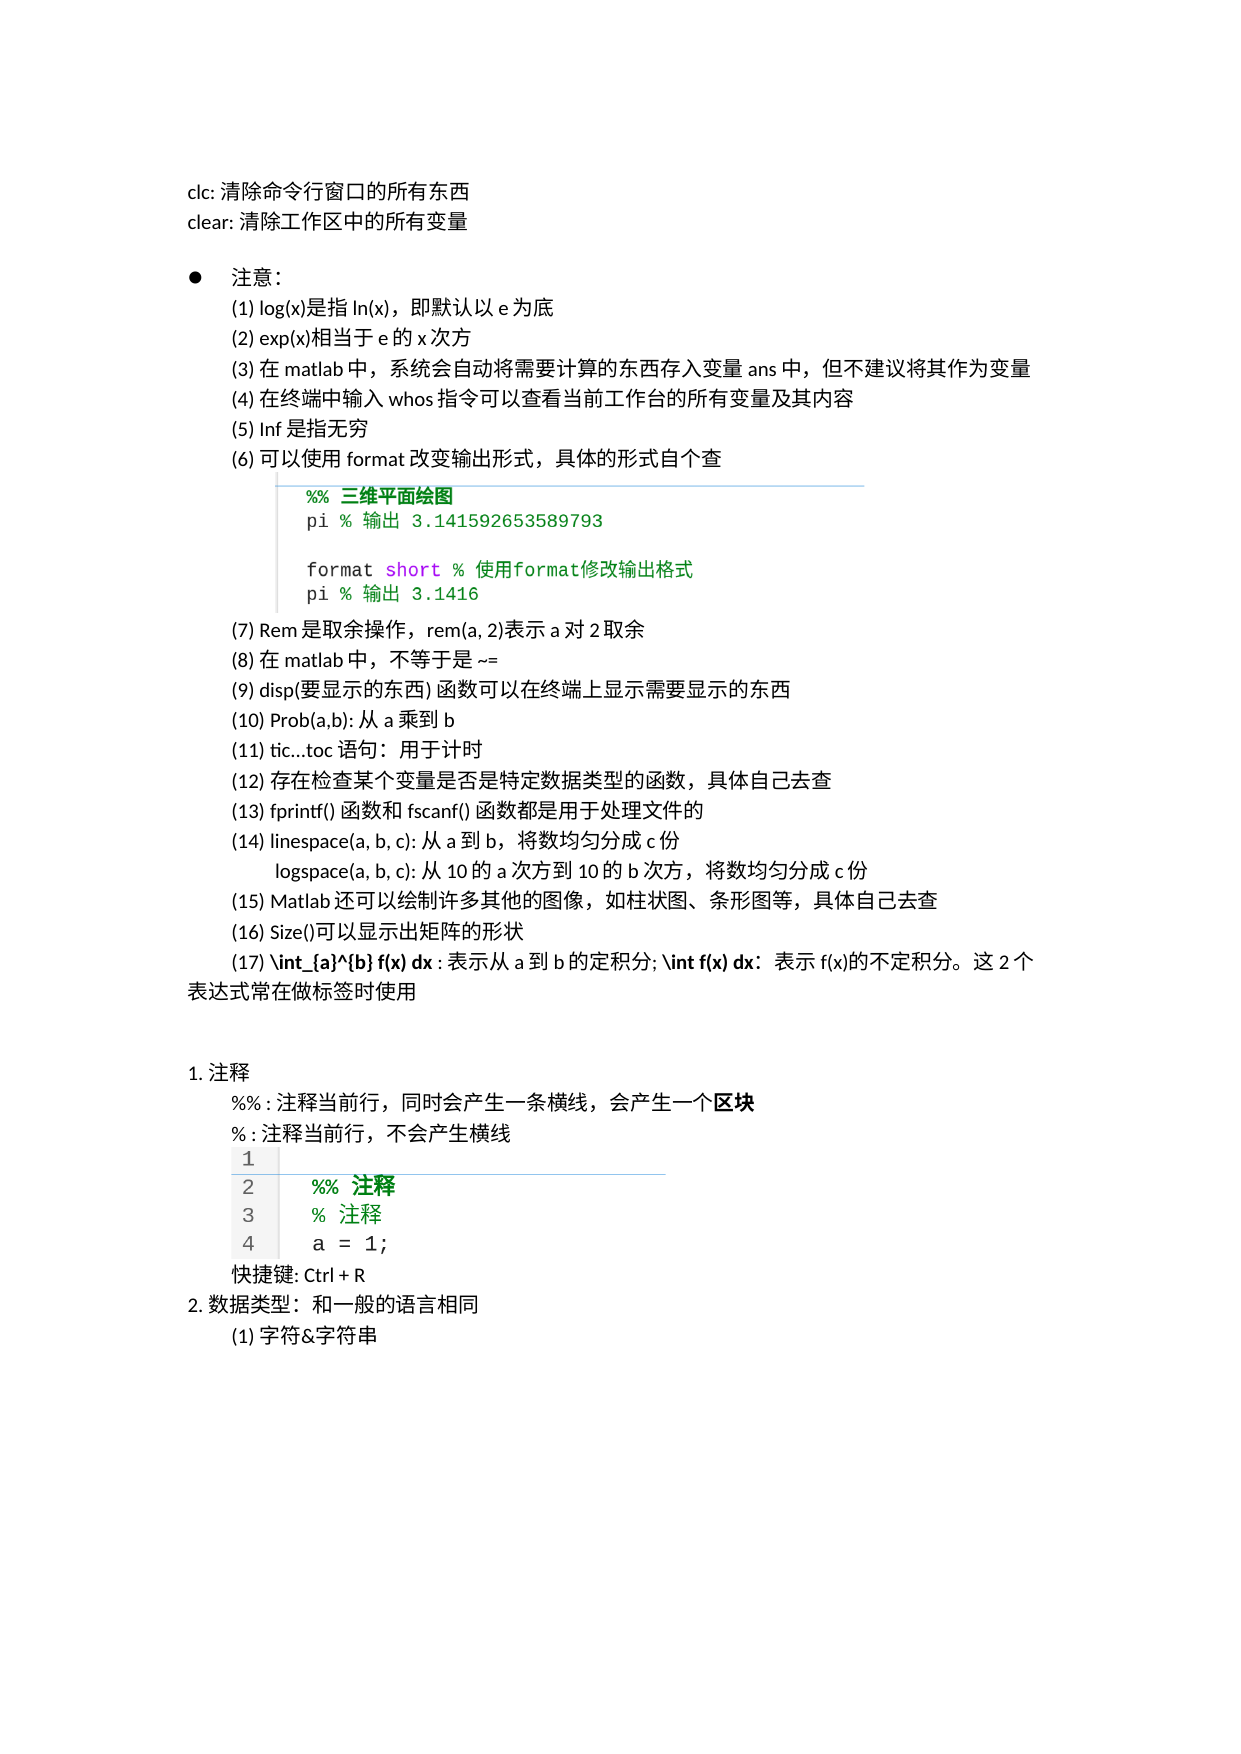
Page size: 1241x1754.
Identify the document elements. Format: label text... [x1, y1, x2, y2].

list 注释 [187, 1056, 1053, 1087]
list 可以使用format改变输出形式，具体的形式自个查 [187, 442, 1053, 473]
list disp(要显示的东西) 函数可以在终端上显示需要显示的东西 [187, 673, 1053, 703]
list Prob(a,b): 从a乘到b [187, 703, 1053, 734]
list \int_{a}^{b} f(x) dx : 表示从a到b的定积分; \int f(x) dx：表示f(x)的不定积分。这2个表达式常在做标签时使用 [187, 945, 1053, 1006]
list % : 注释当前行，不会产生横线 [187, 1117, 1053, 1147]
list fprintf() 函数和 fscanf() 函数都是用于处理文件的 [187, 794, 1053, 824]
list 在matlab中，不等于是 ~= [187, 643, 1053, 673]
list 存在检查某个变量是否是特定数据类型的函数，具体自己去查 [187, 764, 1053, 794]
list 在终端中输入whos指令可以查看当前工作台的所有变量及其内容 [187, 382, 1053, 412]
list Matlab还可以绘制许多其他的图像，如柱状图、条形图等，具体自己去查 [187, 885, 1053, 915]
list Inf是指无穷 [187, 412, 1053, 442]
list 注意： [187, 261, 1053, 291]
list exp(x)相当于e的x次方 [187, 322, 1053, 352]
list tic...toc语句：用于计时 [187, 734, 1053, 764]
list %% : 注释当前行，同时会产生一条横线，会产生一个区块 [187, 1087, 1053, 1117]
list clc: 清除命令行窗口的所有东西 [187, 175, 1053, 206]
list Size()可以显示出矩阵的形状 [187, 915, 1053, 945]
list log(x)是指ln(x)，即默认以e为底 [187, 291, 1053, 322]
list linespace(a, b, c): 从a到b，将数均匀分成c份 [187, 824, 1053, 854]
list clear: 清除工作区中的所有变量 [187, 206, 1053, 236]
list Rem是取余操作，rem(a, 2)表示a对2取余 [187, 613, 1053, 643]
picture [275, 472, 865, 613]
picture [231, 1147, 666, 1259]
list 字符&字符串 [187, 1319, 1053, 1349]
list 在matlab中，系统会自动将需要计算的东西存入变量ans中，但不建议将其作为变量 [187, 352, 1053, 382]
list logspace(a, b, c): 从10的a次方到10的b次方，将数均匀分成c份 [231, 854, 1053, 885]
list 数据类型：和一般的语言相同 [187, 1289, 1053, 1319]
list 快捷键: Ctrl + R [187, 1258, 1053, 1289]
